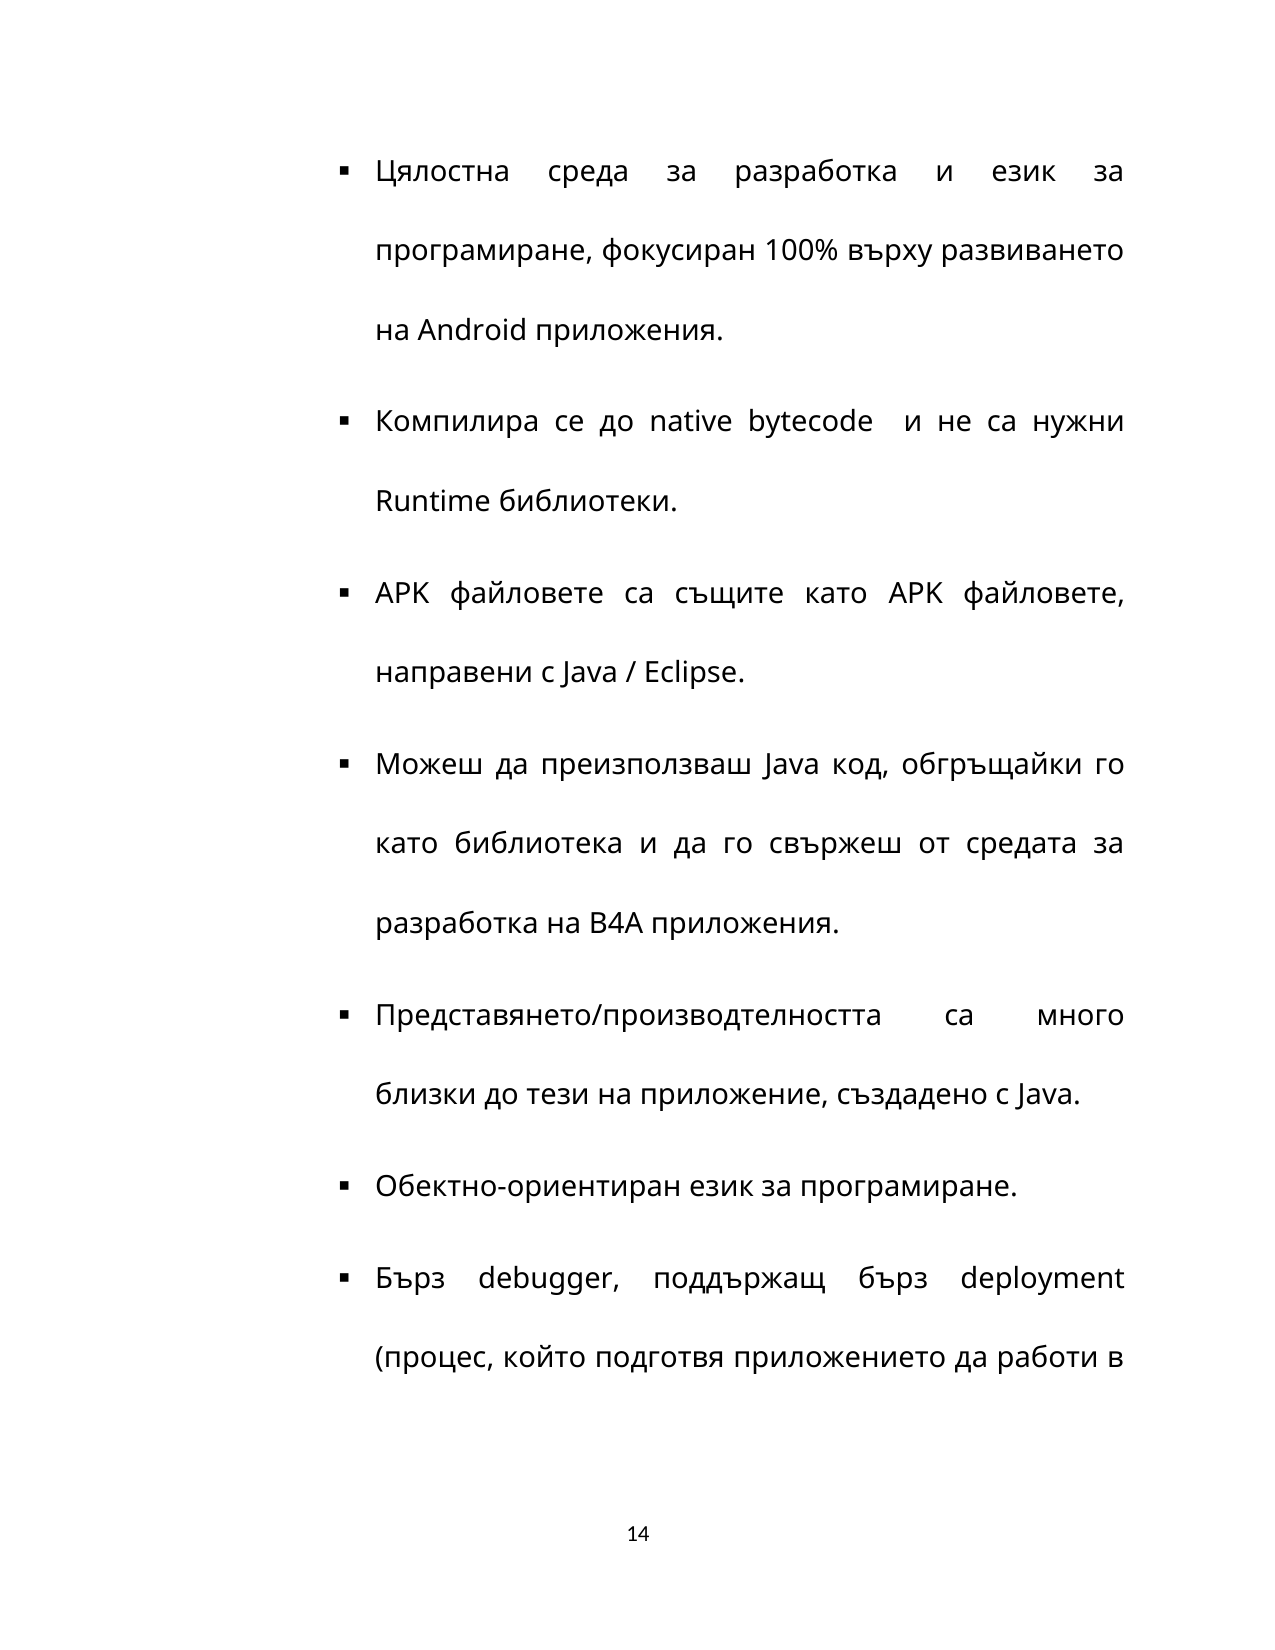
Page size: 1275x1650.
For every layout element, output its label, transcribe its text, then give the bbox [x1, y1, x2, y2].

list Обектно-ориентиран език за програмиране. [337, 1165, 1125, 1205]
list APK файловете са същите като APK файловете, направени с Java / Eclipse. [337, 572, 1125, 691]
list Можеш да преизползваш Java код, обгръщайки го като библиотека и да го свържеш от средата за разработка на B4A приложения. [337, 743, 1125, 942]
list Цялостна среда за разработка и език за програмиране, фокусиран 100% върху развиването на Android приложения. [337, 150, 1125, 348]
list Представянето/производтелността са много близки до тези на приложение, създадено с Java. [337, 994, 1125, 1113]
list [337, 1257, 1125, 1376]
list Компилира се до native bytecode и не са нужни Runtime библиотеки. [337, 401, 1125, 520]
